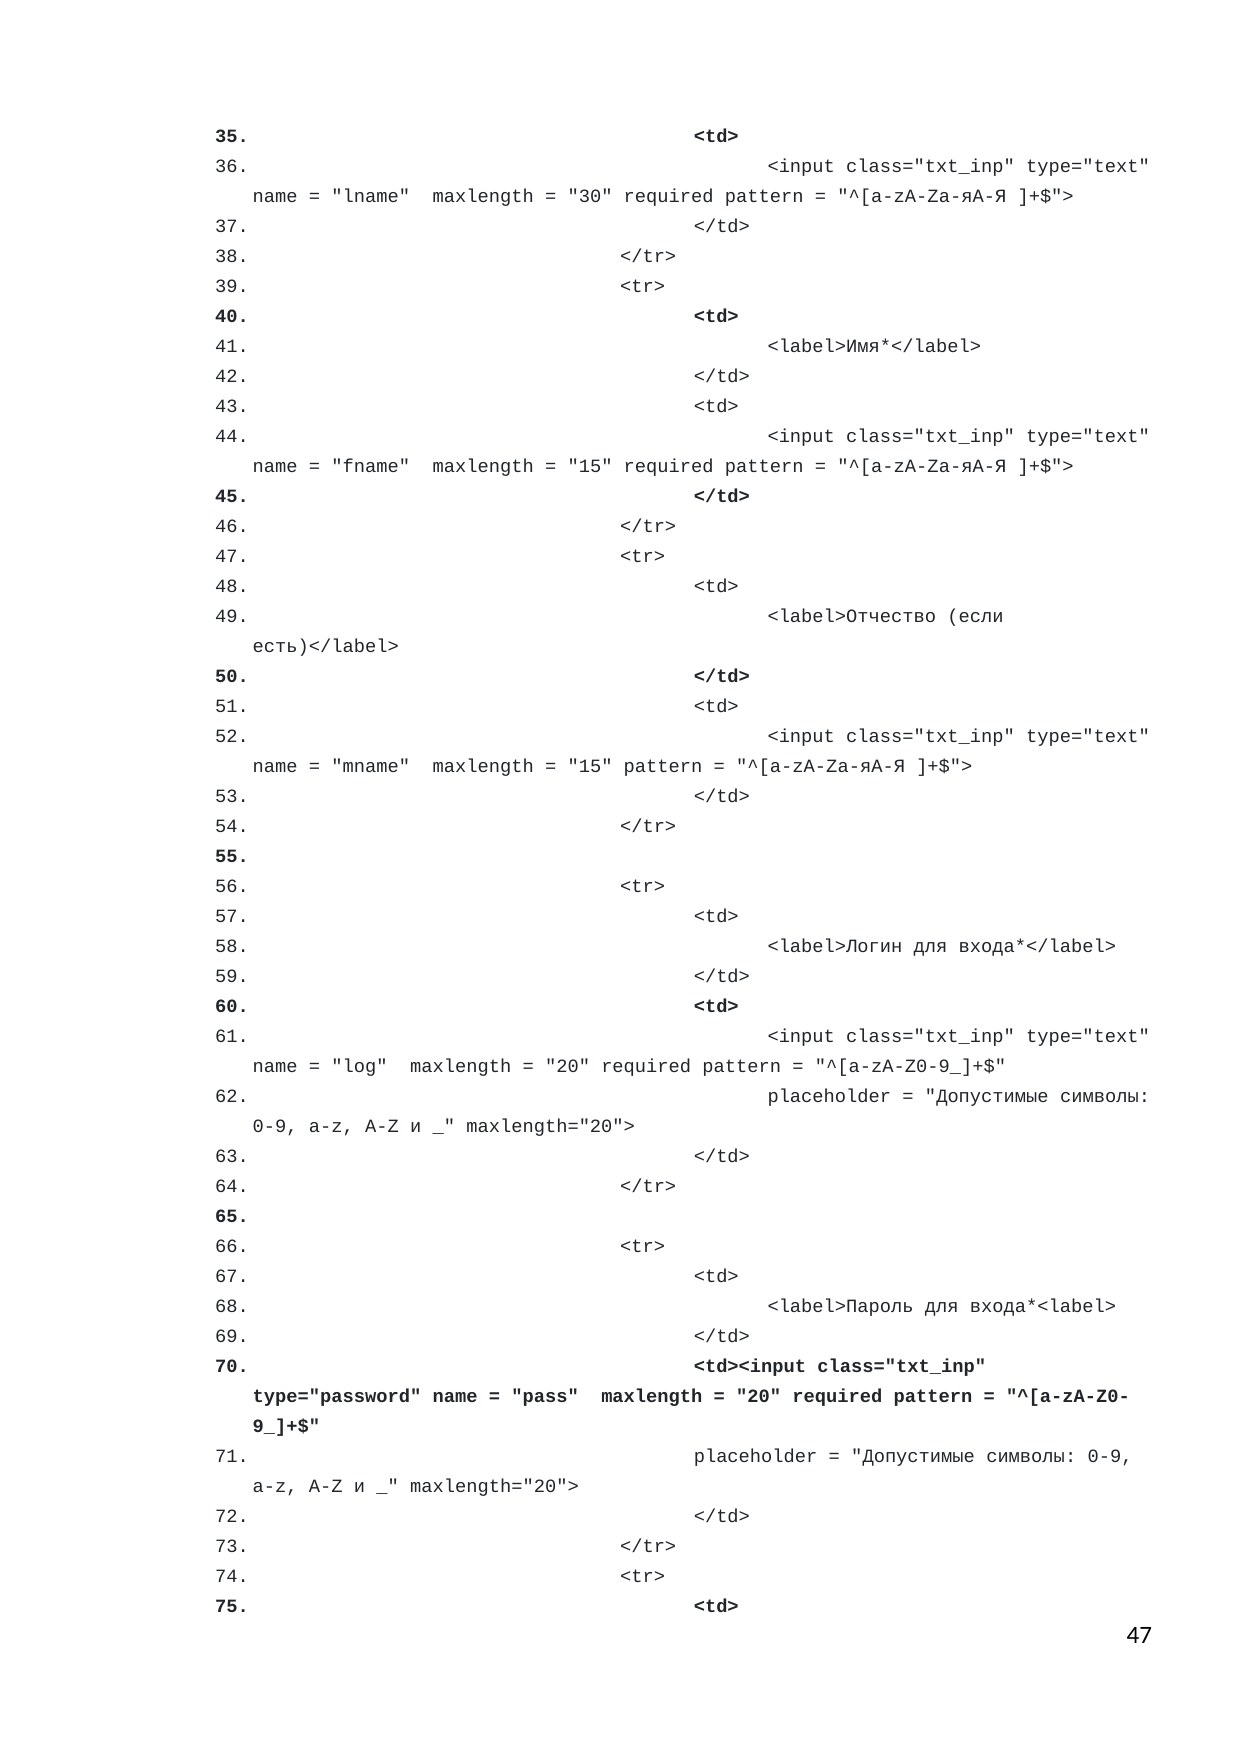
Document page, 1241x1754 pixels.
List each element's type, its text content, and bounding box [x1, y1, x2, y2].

list </td> [215, 358, 1152, 388]
list <tr> [215, 868, 1152, 898]
list </td> [215, 658, 1152, 688]
list <td> [215, 688, 1152, 718]
list </tr> [215, 508, 1152, 538]
list <tr> [215, 1558, 1152, 1588]
list <td> [215, 568, 1152, 598]
list <label>Пароль для входа*<label> [215, 1288, 1152, 1318]
list <input class="txt_inp" type="text" name = "mname" maxlength = "15" pattern = "^[a-zA-Zа-яА-Я ]+$"> [215, 718, 1152, 778]
list </td> [215, 208, 1152, 238]
list <td> [215, 118, 1152, 148]
list <tr> [215, 538, 1152, 568]
list </tr> [215, 1528, 1152, 1558]
list <td> [215, 898, 1152, 928]
list </td> [215, 1318, 1152, 1348]
list <td> [215, 1588, 1152, 1618]
list </tr> [215, 1168, 1152, 1198]
list <tr> [215, 1228, 1152, 1258]
list <td> [215, 988, 1152, 1018]
list <label>Логин для входа*</label> [215, 928, 1152, 958]
list </td> [215, 1498, 1152, 1528]
list </td> [215, 958, 1152, 988]
list <label>Имя*</label> [215, 328, 1152, 358]
list <td><input class="txt_inp" type="password" name = "pass" maxlength = "20" required pattern = "^[a-zA-Z0-9_]+$" [215, 1348, 1152, 1438]
list <input class="txt_inp" type="text" name = "lname" maxlength = "30" required pattern = "^[a-zA-Zа-яА-Я ]+$"> [215, 148, 1152, 208]
list <input class="txt_inp" type="text" name = "fname" maxlength = "15" required pattern = "^[a-zA-Zа-яА-Я ]+$"> [215, 418, 1152, 478]
list <td> [215, 388, 1152, 418]
list </td> [215, 778, 1152, 808]
list placeholder = "Допустимые символы: 0-9, a-z, A-Z и _" maxlength="20"> [215, 1078, 1152, 1138]
list </tr> [215, 808, 1152, 838]
list <tr> [215, 268, 1152, 298]
list <input class="txt_inp" type="text" name = "log" maxlength = "20" required pattern = "^[a-zA-Z0-9_]+$" [215, 1018, 1152, 1078]
list <label>Отчество (если есть)</label> [215, 598, 1152, 658]
list </td> [215, 478, 1152, 508]
list </tr> [215, 238, 1152, 268]
list </td> [215, 1138, 1152, 1168]
list <td> [215, 1258, 1152, 1288]
list <td> [215, 298, 1152, 328]
list placeholder = "Допустимые символы: 0-9, a-z, A-Z и _" maxlength="20"> [215, 1438, 1152, 1498]
